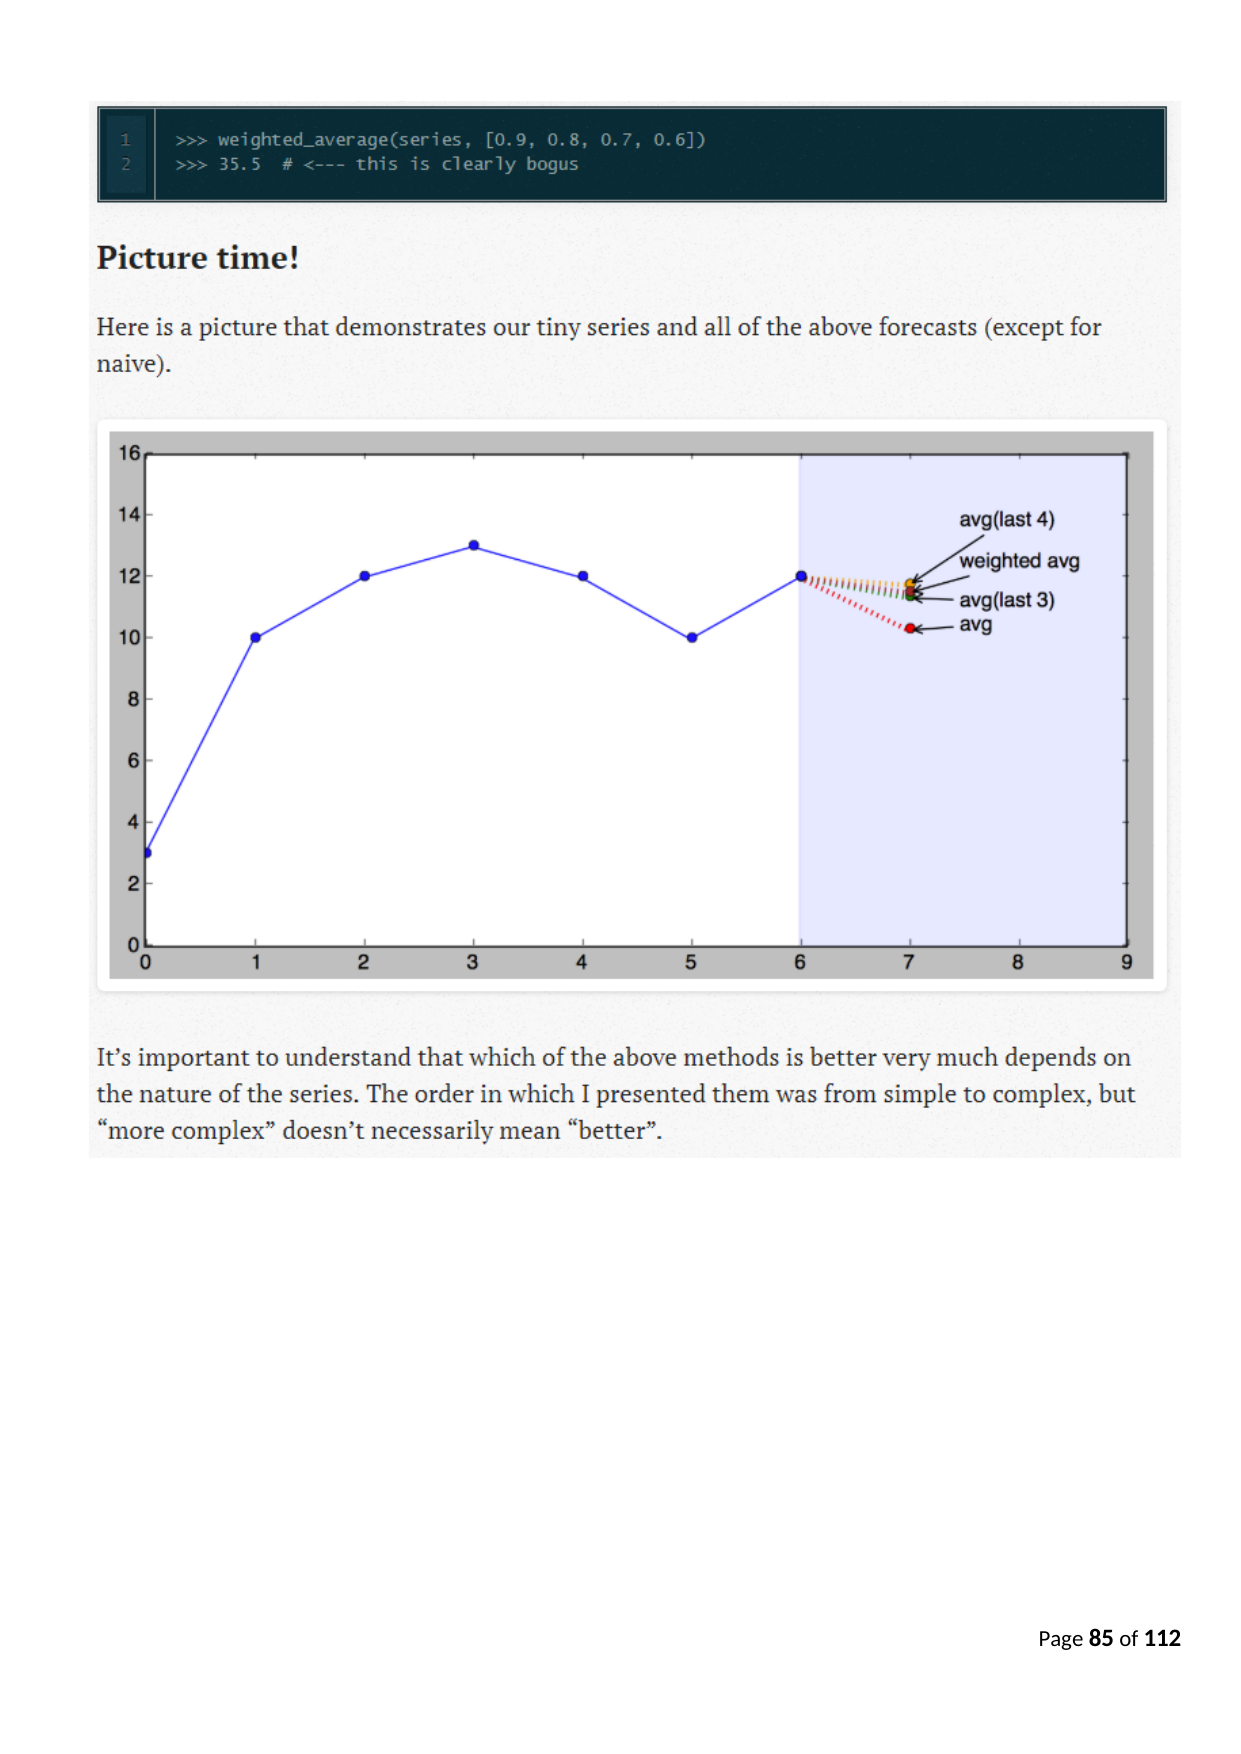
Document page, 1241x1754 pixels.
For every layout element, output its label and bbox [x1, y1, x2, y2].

picture [88, 101, 1182, 1158]
